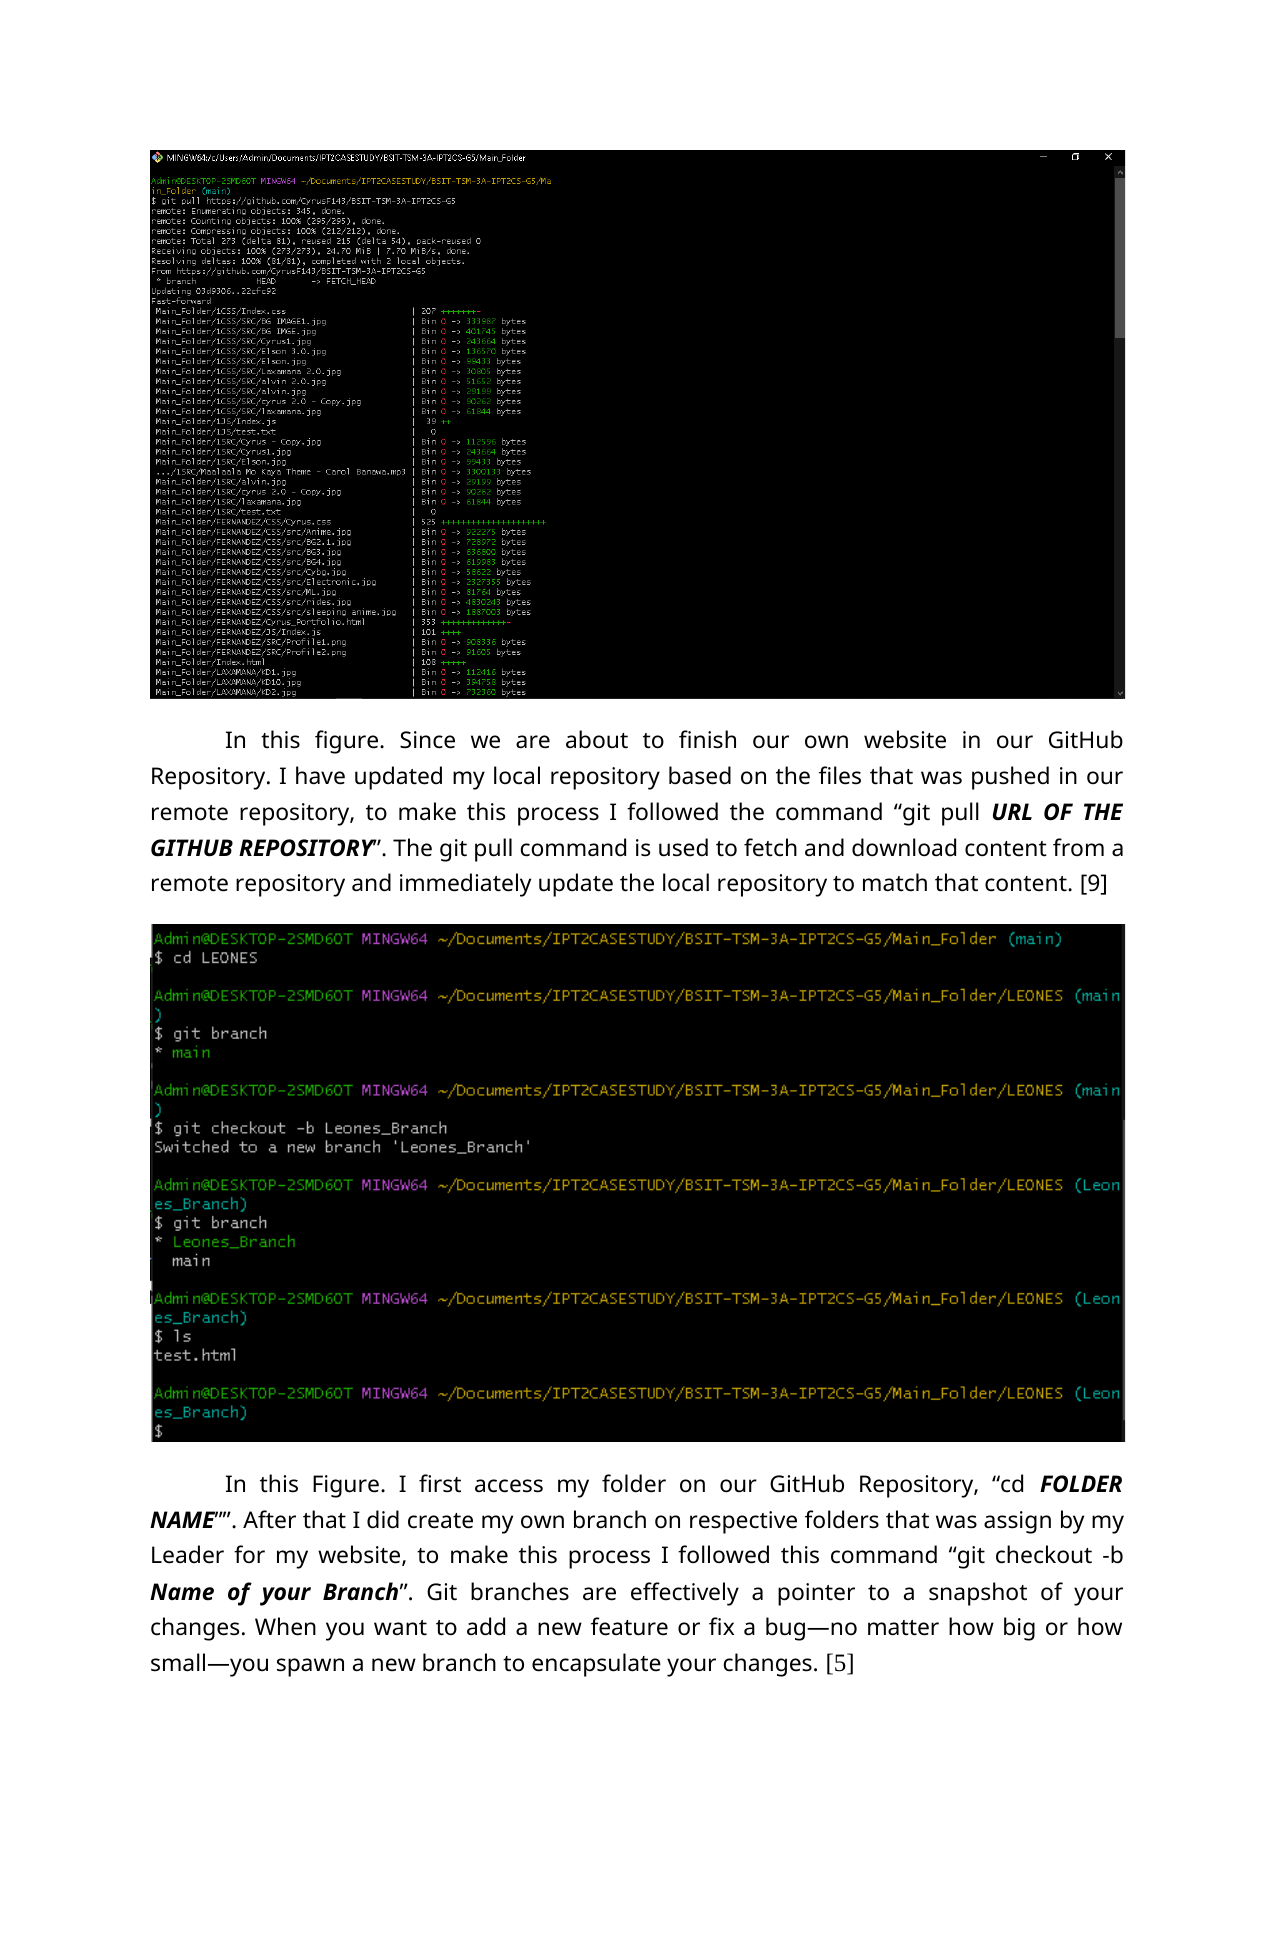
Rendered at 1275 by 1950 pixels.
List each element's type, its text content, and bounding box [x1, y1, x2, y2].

text In this Figure. I first access my folder on our GitHub Repository, “cd FOLDER NAME””. After that I did create my own branch on respective folders that was assign by my Leader for my website, to make this process I followed this command “git checkout -b Name of your Branch”. Git branches are effectively a pointer to a snapshot of your changes. When you want to add a new feature or fix a bug—no matter how big or how small—you spawn a new branch to encapsulate your changes. [150, 1468, 1125, 1678]
picture [150, 924, 1125, 1442]
picture [150, 150, 1125, 699]
text In this figure. Since we are about to finish our own website in our GitHub Repository. I have updated my local repository based on the files that was pushed in our remote repository, to make this process I followed the command “git pull URL OF THE GITHUB REPOSITORY”. The git pull command is used to fetch and download content from a remote repository and immediately update the local repository to match that content. [150, 724, 1125, 899]
